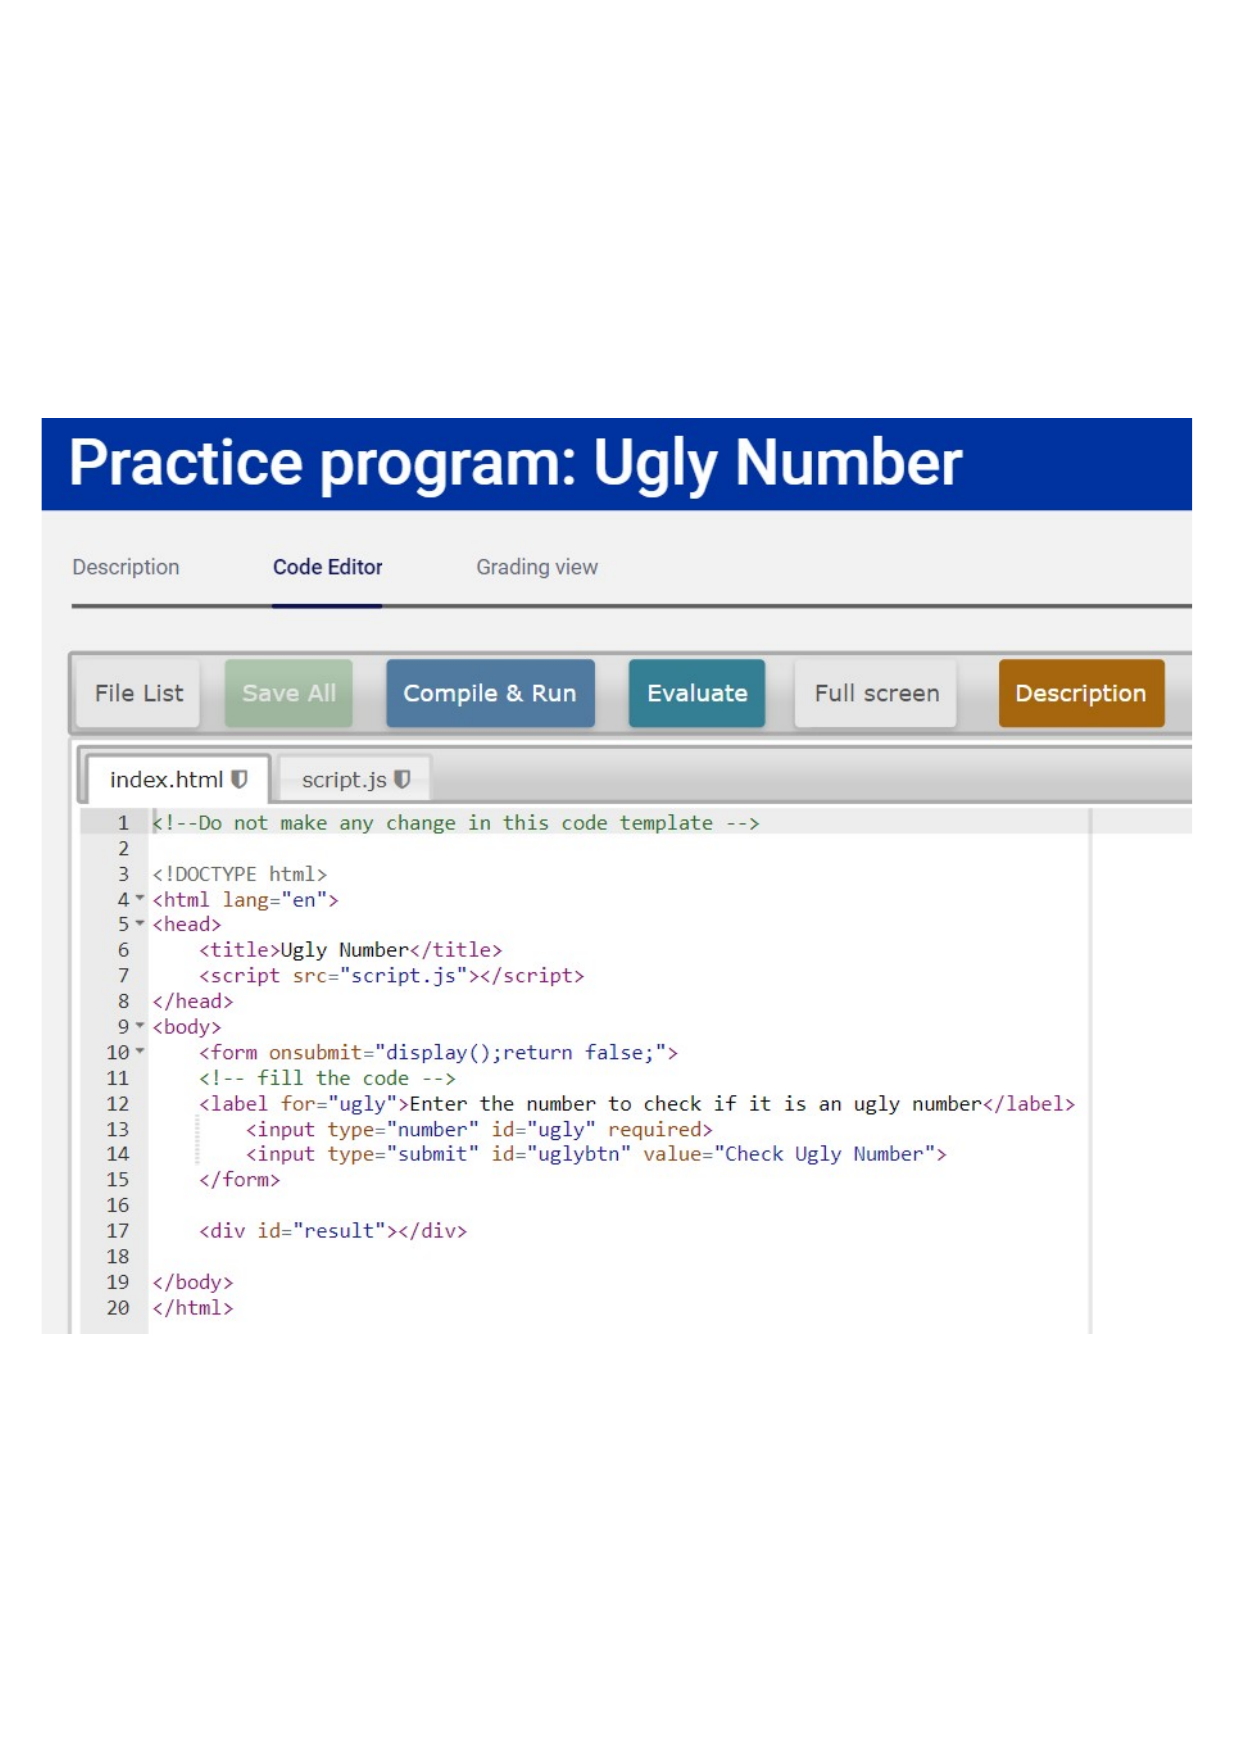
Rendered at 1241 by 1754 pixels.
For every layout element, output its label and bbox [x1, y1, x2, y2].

picture [41, 418, 1193, 1334]
